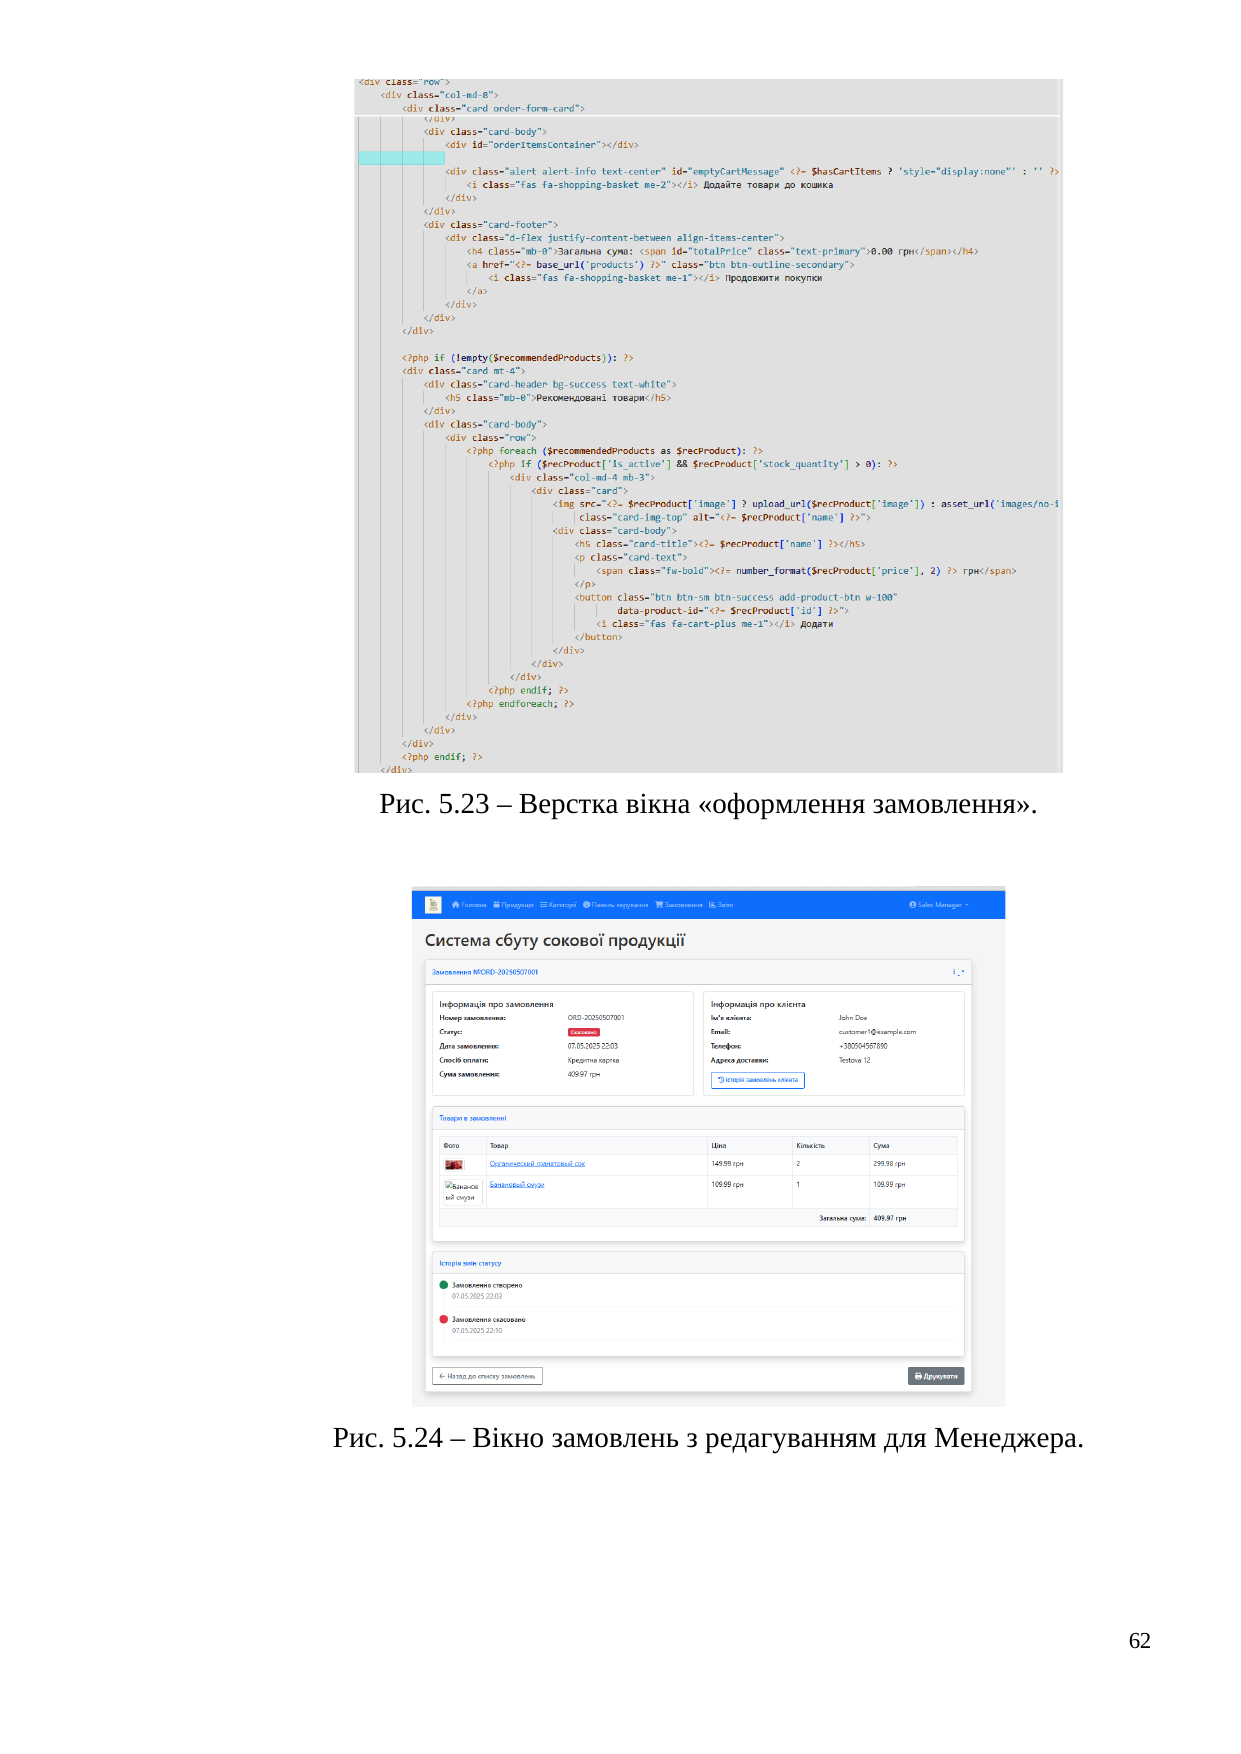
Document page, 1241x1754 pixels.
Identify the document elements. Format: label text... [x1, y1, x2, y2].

picture [354, 79, 1063, 773]
text Рис. 5.23 – Верстка вікна «оформлення замовлення». [147, 786, 1196, 819]
picture [411, 886, 1006, 1407]
text Рис. 5.24 – Вікно замовлень з редагуванням для Менеджера. [147, 1420, 1196, 1453]
